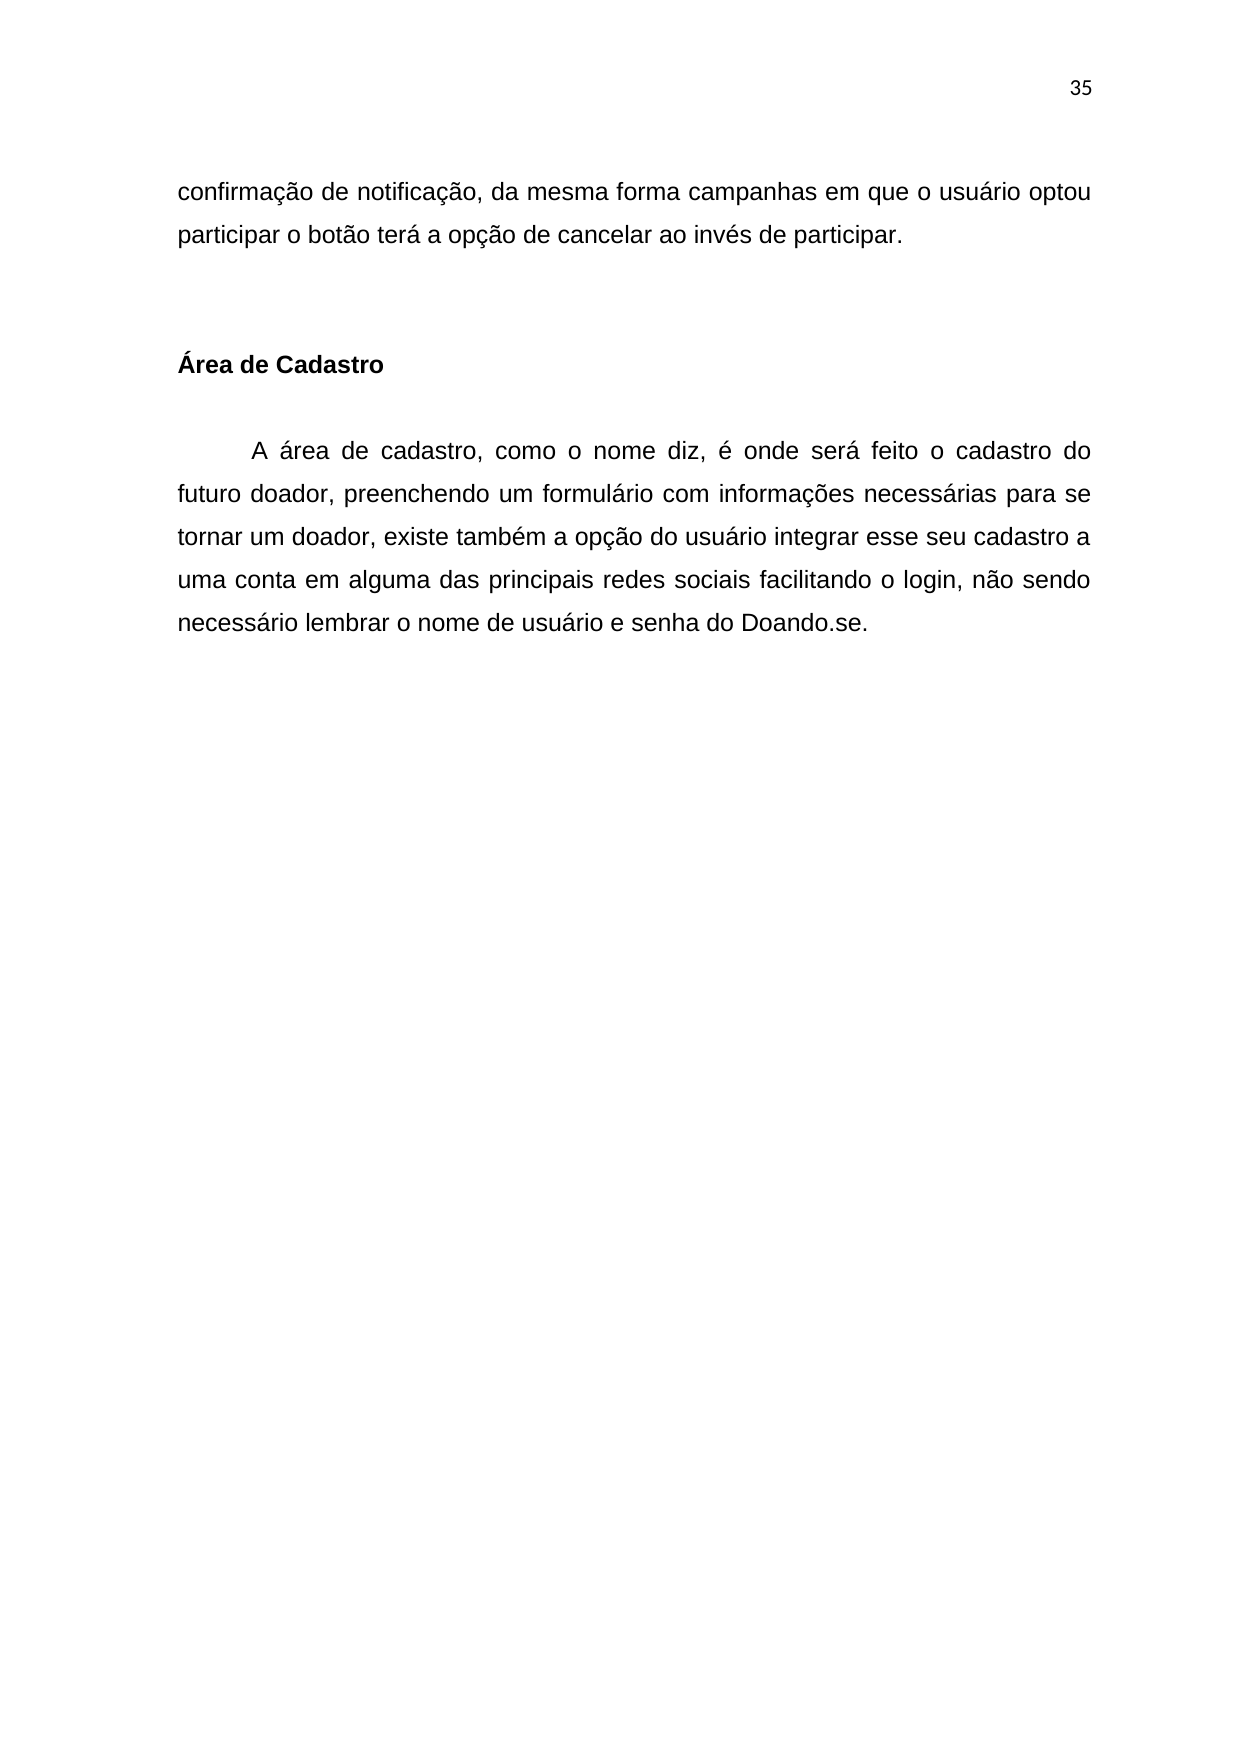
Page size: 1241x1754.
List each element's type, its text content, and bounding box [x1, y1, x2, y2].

text Área de Cadastro [177, 350, 1092, 378]
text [177, 177, 1092, 249]
text A área de cadastro, como o nome diz, é onde será feito o cadastro do futuro doador, preenchendo um formulário com informações necessárias para se tornar um doador, existe também a opção do usuário integrar esse seu cadastro a uma conta em alguma das principais redes sociais facilitando o login, não sendo necessário lembrar o nome de usuário e senha do Doando.se. [177, 436, 1092, 637]
